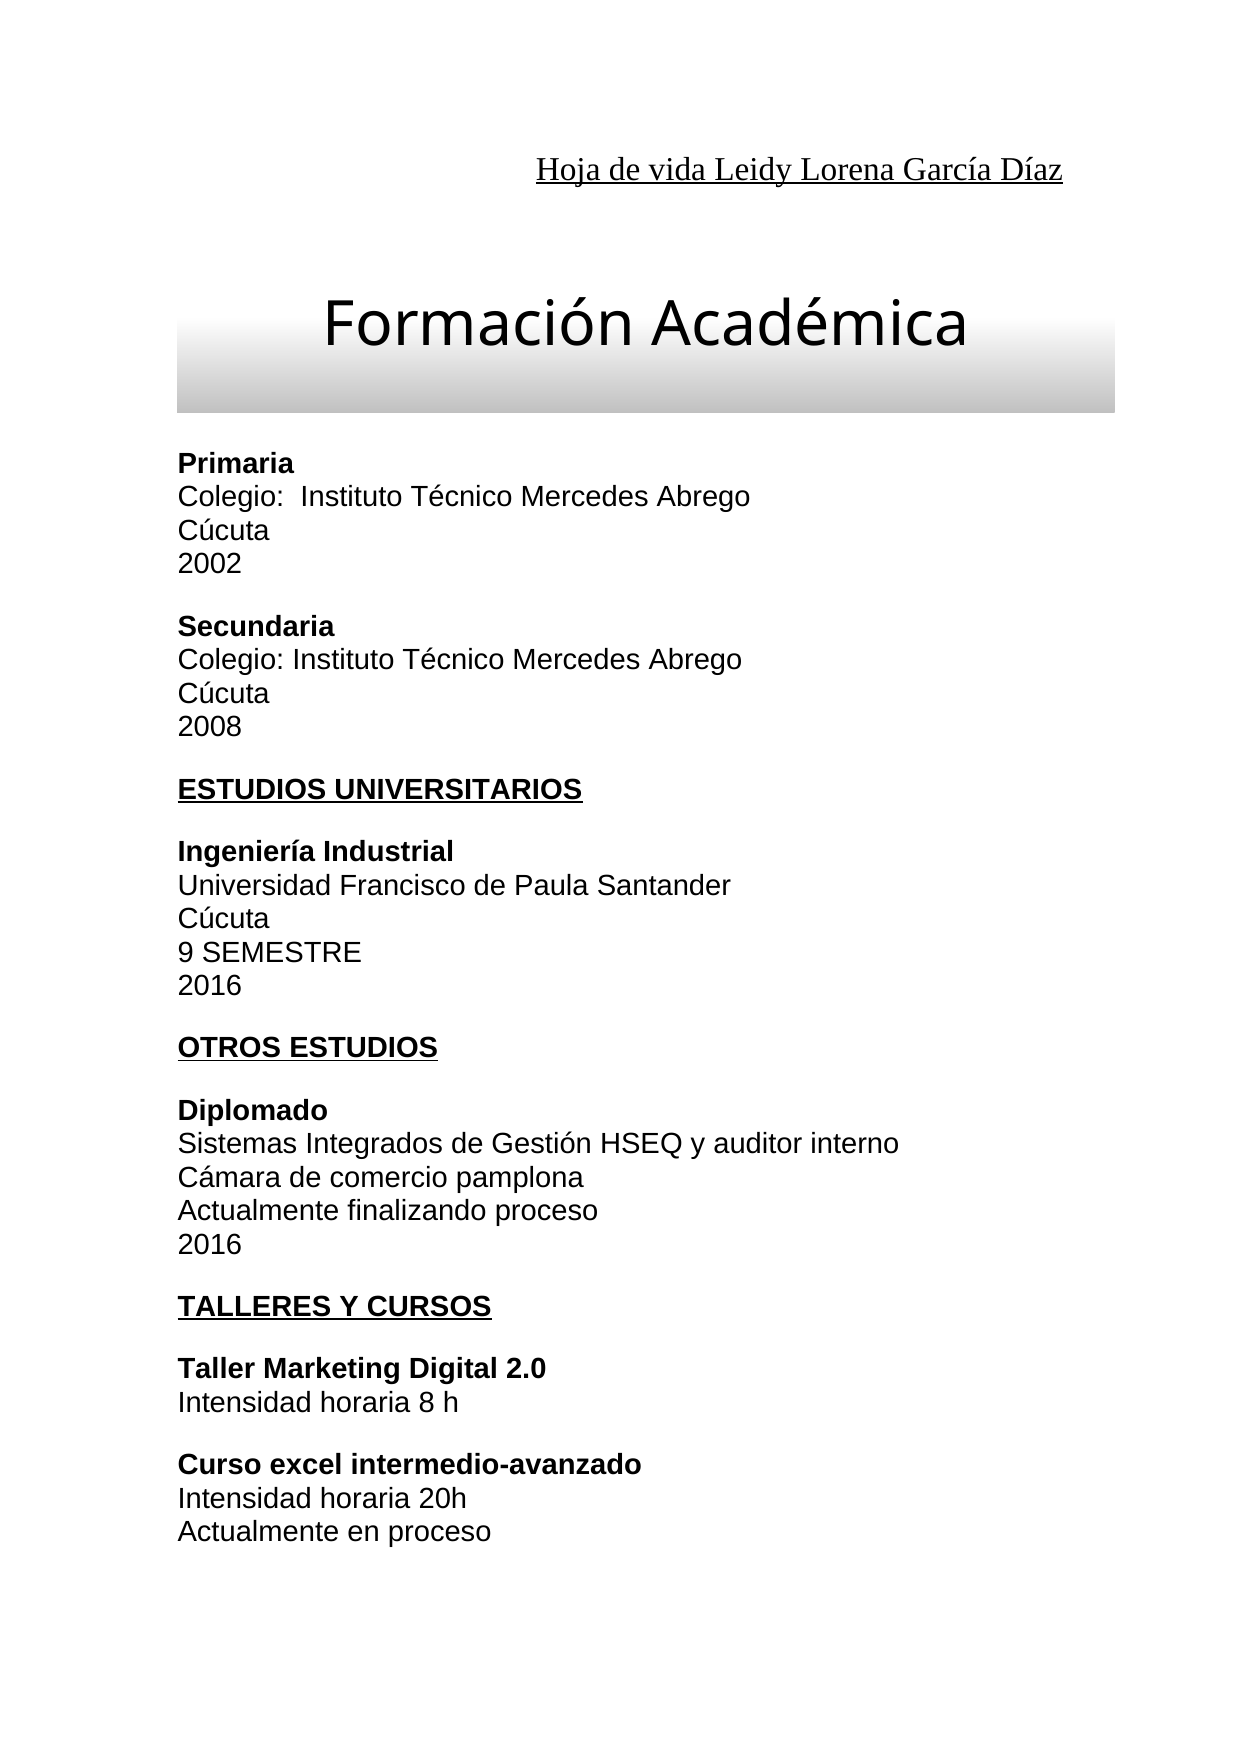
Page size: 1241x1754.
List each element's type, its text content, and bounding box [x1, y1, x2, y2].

text 2016 [177, 968, 1063, 1002]
text OTROS ESTUDIOS [177, 1030, 1063, 1064]
text Primaria [177, 446, 1063, 479]
text Colegio: Instituto Técnico Mercedes Abrego [177, 479, 1063, 513]
text 2002 [177, 546, 1063, 580]
text ESTUDIOS UNIVERSITARIOS [177, 772, 1063, 805]
text Intensidad horaria 20h [177, 1481, 1063, 1514]
text Actualmente finalizando proceso [177, 1193, 1063, 1227]
text Curso excel intermedio-avanzado [177, 1447, 1063, 1481]
text Actualmente en proceso [177, 1514, 1063, 1548]
text Cámara de comercio pamplona [177, 1160, 1063, 1193]
text Cúcuta [177, 513, 1063, 546]
text Universidad Francisco de Paula Santander [177, 867, 1063, 901]
text Cúcuta [177, 901, 1063, 934]
text Sistemas Integrados de Gestión HSEQ y auditor interno [177, 1126, 1063, 1160]
text Intensidad horaria 8 h [177, 1385, 1063, 1418]
text TALLERES Y CURSOS [177, 1289, 1063, 1323]
text Diplomado [177, 1093, 1063, 1126]
text Taller Marketing Digital 2.0 [177, 1351, 1063, 1385]
text Colegio: Instituto Técnico Mercedes Abrego [177, 642, 1063, 676]
text 9 SEMESTRE [177, 934, 1063, 968]
text 2016 [177, 1227, 1063, 1260]
text Cúcuta [177, 676, 1063, 709]
text Ingeniería Industrial [177, 834, 1063, 867]
text 2008 [177, 709, 1063, 743]
text Secundaria [177, 609, 1063, 642]
